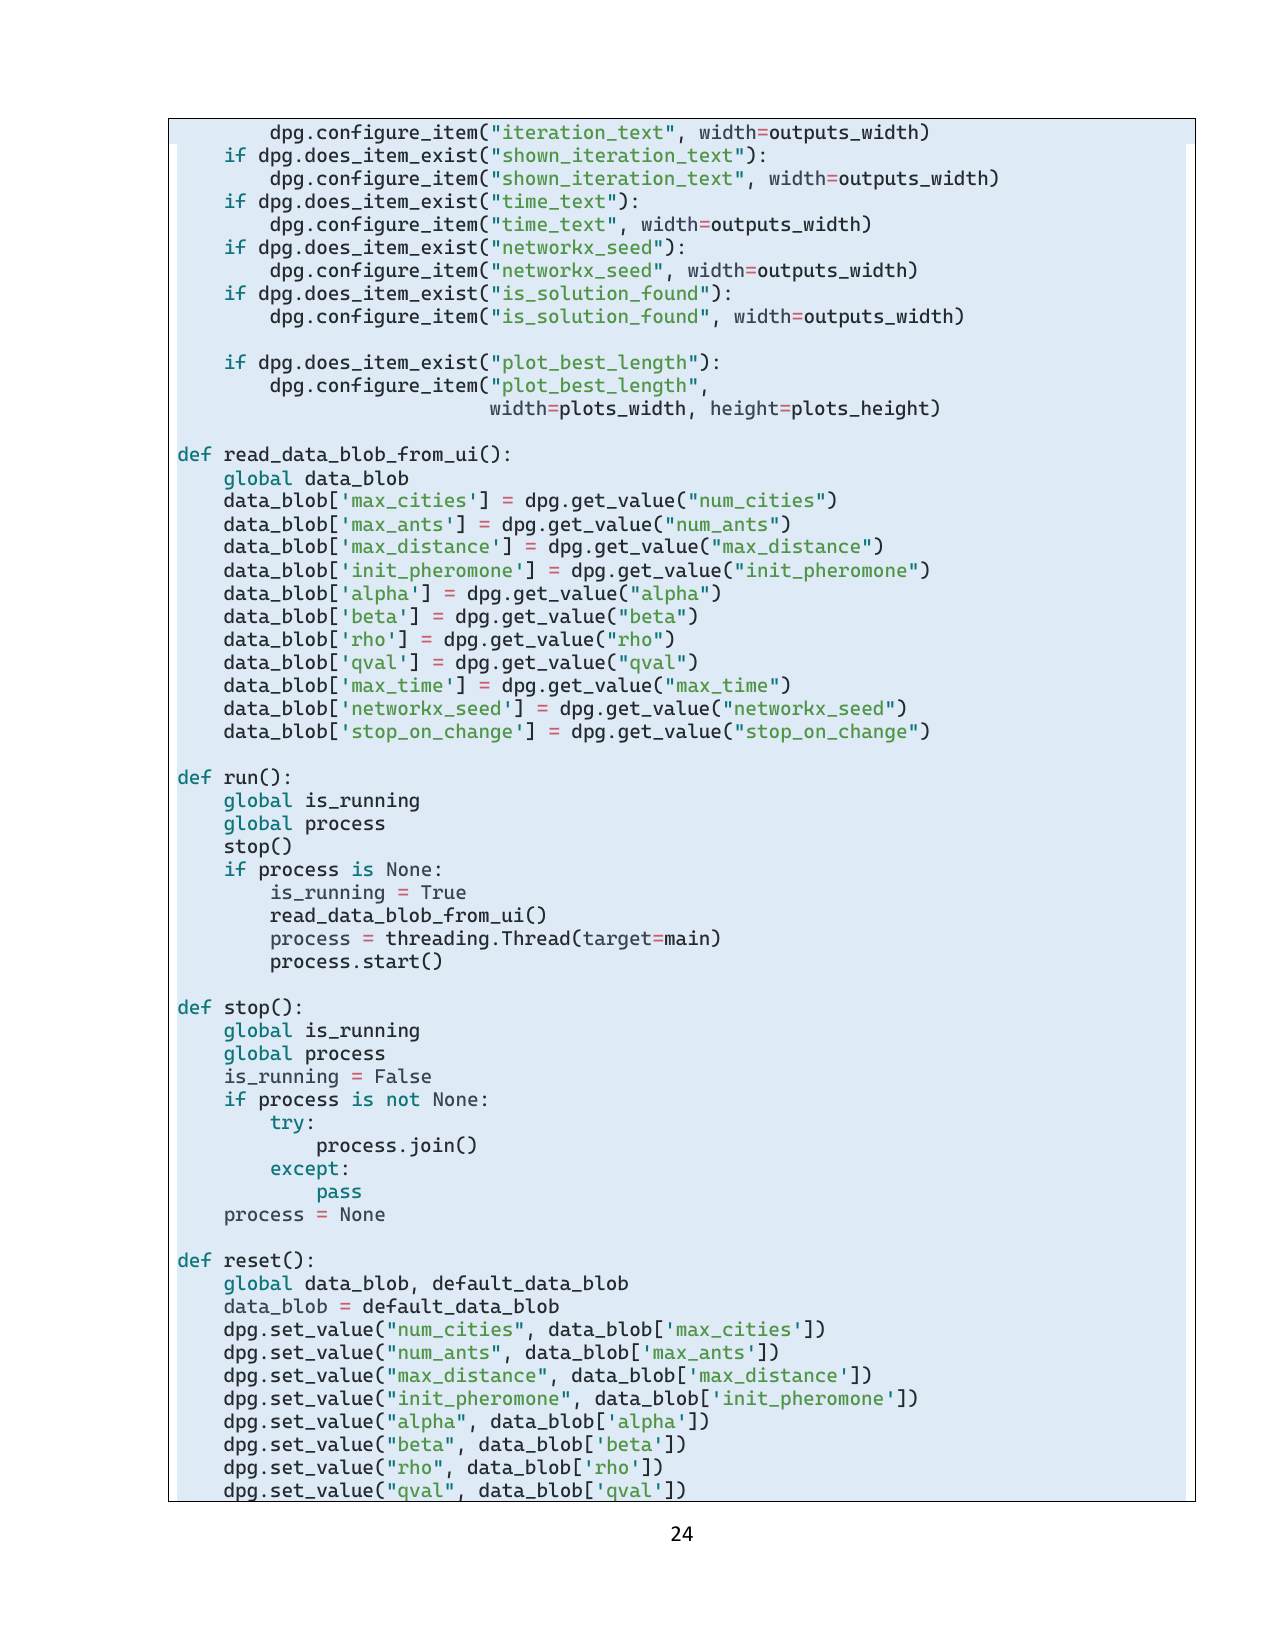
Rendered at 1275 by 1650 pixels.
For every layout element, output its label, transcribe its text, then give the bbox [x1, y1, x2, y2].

text dpg.configure_item("is_solution_found", width=outputs_width) [177, 305, 1186, 328]
text dpg.set_value("init_pheromone", data_blob['init_pheromone']) [177, 1387, 1186, 1410]
text global data_blob [177, 467, 1186, 489]
text dpg.set_value("num_cities", data_blob['max_cities']) [177, 1318, 1186, 1341]
text if dpg.does_item_exist("plot_best_length"): [177, 351, 1186, 374]
text read_data_blob_from_ui() [177, 904, 1186, 927]
text dpg.configure_item("time_text", width=outputs_width) [177, 213, 1186, 236]
text data_blob['qval'] = dpg.get_value("qval") [177, 651, 1186, 674]
text dpg.configure_item("networkx_seed", width=outputs_width) [177, 259, 1186, 282]
text is_running = False [177, 1065, 1186, 1088]
text def reset(): [177, 1249, 1186, 1272]
text data_blob['max_cities'] = dpg.get_value("num_cities") [177, 489, 1186, 513]
text is_running = True [177, 881, 1186, 904]
text global process [177, 812, 1186, 835]
text global data_blob, default_data_blob [177, 1272, 1186, 1295]
text global process [177, 1042, 1186, 1065]
text if dpg.does_item_exist("is_solution_found"): [177, 282, 1186, 305]
text def stop(): [177, 996, 1186, 1019]
text global is_running [177, 1019, 1186, 1042]
text if process is not None: [177, 1088, 1186, 1111]
text process.join() [177, 1134, 1186, 1157]
text width=plots_width, height=plots_height) [177, 397, 1186, 421]
text data_blob = default_data_blob [177, 1295, 1186, 1318]
text except: [177, 1157, 1186, 1180]
text if dpg.does_item_exist("networkx_seed"): [177, 236, 1186, 259]
text dpg.set_value("max_distance", data_blob['max_distance']) [177, 1364, 1186, 1387]
text process.start() [177, 950, 1186, 973]
text dpg.set_value("rho", data_blob['rho']) [177, 1456, 1186, 1479]
text data_blob['stop_on_change'] = dpg.get_value("stop_on_change") [177, 720, 1186, 743]
text dpg.set_value("qval", data_blob['qval']) [177, 1479, 1186, 1501]
text dpg.configure_item("iteration_text", width=outputs_width) [169, 119, 1195, 144]
text pass [177, 1180, 1186, 1203]
text dpg.set_value("num_ants", data_blob['max_ants']) [177, 1341, 1186, 1364]
text dpg.configure_item("plot_best_length", [177, 374, 1186, 397]
text data_blob['init_pheromone'] = dpg.get_value("init_pheromone") [177, 559, 1186, 582]
text data_blob['beta'] = dpg.get_value("beta") [177, 605, 1186, 628]
text global is_running [177, 789, 1186, 812]
text dpg.set_value("alpha", data_blob['alpha']) [177, 1410, 1186, 1433]
text def run(): [177, 766, 1186, 789]
text process = threading.Thread(target=main) [177, 927, 1186, 950]
text def read_data_blob_from_ui(): [177, 443, 1186, 467]
text process = None [177, 1203, 1186, 1226]
text data_blob['alpha'] = dpg.get_value("alpha") [177, 582, 1186, 605]
text data_blob['max_time'] = dpg.get_value("max_time") [177, 674, 1186, 697]
text if dpg.does_item_exist("shown_iteration_text"): [177, 144, 1186, 167]
text data_blob['networkx_seed'] = dpg.get_value("networkx_seed") [177, 697, 1186, 720]
text stop() [177, 835, 1186, 858]
text data_blob['rho'] = dpg.get_value("rho") [177, 628, 1186, 651]
text dpg.set_value("beta", data_blob['beta']) [177, 1433, 1186, 1456]
text dpg.configure_item("shown_iteration_text", width=outputs_width) [177, 167, 1186, 190]
text if dpg.does_item_exist("time_text"): [177, 190, 1186, 213]
text if process is None: [177, 858, 1186, 881]
text data_blob['max_distance'] = dpg.get_value("max_distance") [177, 536, 1186, 559]
text try: [177, 1111, 1186, 1134]
text data_blob['max_ants'] = dpg.get_value("num_ants") [177, 513, 1186, 536]
